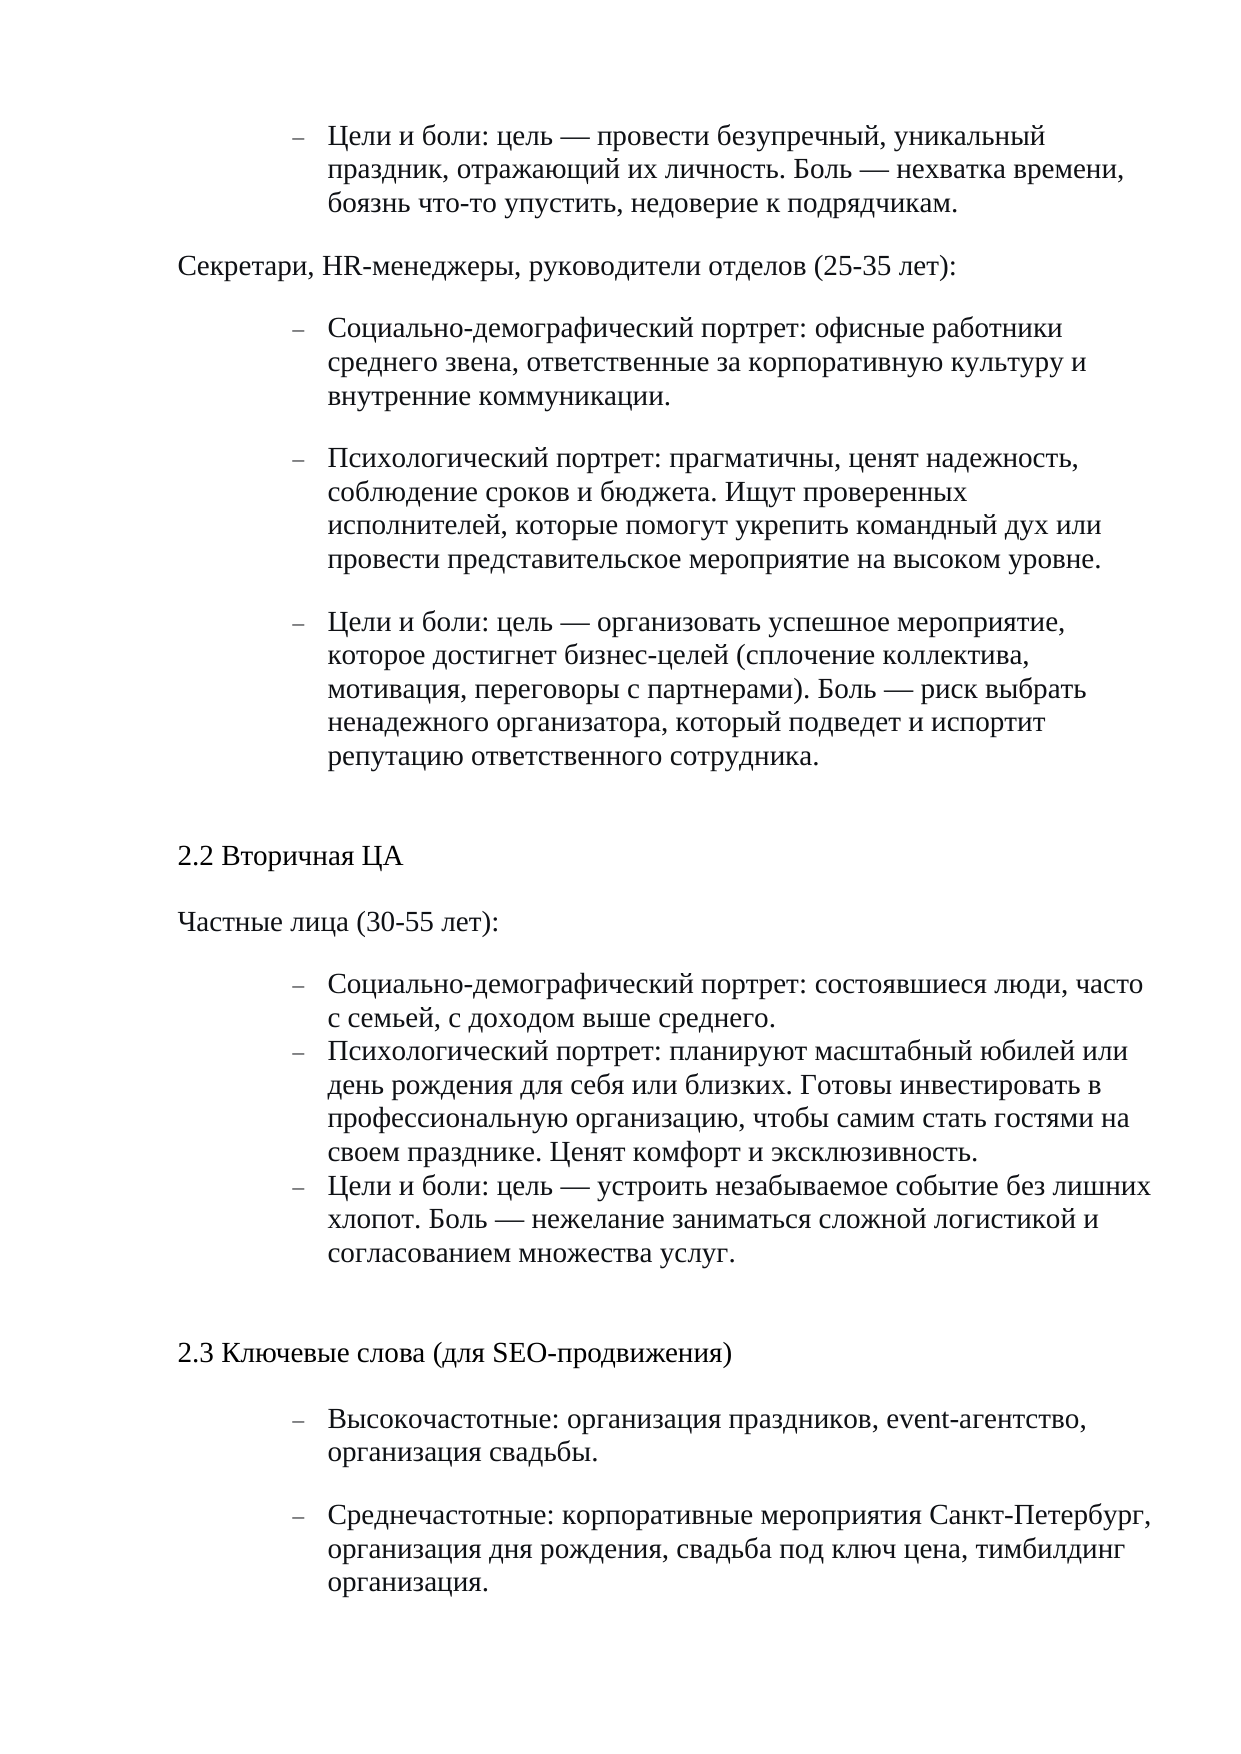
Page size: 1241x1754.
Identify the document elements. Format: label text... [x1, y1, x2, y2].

list Цели и боли: цель — организовать успешное мероприятие, которое достигнет бизнес-целей (сплочение коллектива, мотивация, переговоры с партнерами). Боль — риск выбрать ненадежного организатора, который подведет и испортит репутацию ответственного сотрудника. [290, 604, 1152, 771]
list Цели и боли: цель — устроить незабываемое событие без лишних хлопот. Боль — нежелание заниматься сложной логистикой и согласованием множества услуг. [290, 1168, 1152, 1268]
list Высокочастотные: организация праздников, event-агентство, организация свадьбы. [290, 1401, 1152, 1468]
list Социально-демографический портрет: офисные работники среднего звена, ответственные за корпоративную культуру и внутренние коммуникации. [290, 311, 1152, 411]
list Среднечастотные: корпоративные мероприятия Санкт-Петербург, организация дня рождения, свадьба под ключ цена, тимбилдинг организация. [290, 1497, 1152, 1598]
list Психологический портрет: прагматичны, ценят надежность, соблюдение сроков и бюджета. Ищут проверенных исполнителей, которые помогут укрепить командный дух или провести представительское мероприятие на высоком уровне. [290, 440, 1152, 574]
list Психологический портрет: планируют масштабный юбилей или день рождения для себя или близких. Готовы инвестировать в профессиональную организацию, чтобы самим стать гостями на своем празднике. Ценят комфорт и эксклюзивность. [290, 1033, 1152, 1168]
subtitle 2.2 Вторичная ЦА [177, 838, 1152, 872]
list Социально-демографический портрет: состоявшиеся люди, часто с семьей, с доходом выше среднего. [290, 966, 1152, 1033]
subtitle 2.3 Ключевые слова (для SEO-продвижения) [177, 1336, 1152, 1369]
text Частные лица (30-55 лет): [177, 904, 1152, 937]
text Секретари, HR-менеджеры, руководители отделов (25-35 лет): [177, 248, 1152, 281]
list Цели и боли: цель — провести безупречный, уникальный праздник, отражающий их личность. Боль — нехватка времени, боязнь что-то упустить, недоверие к подрядчикам. [290, 118, 1152, 219]
